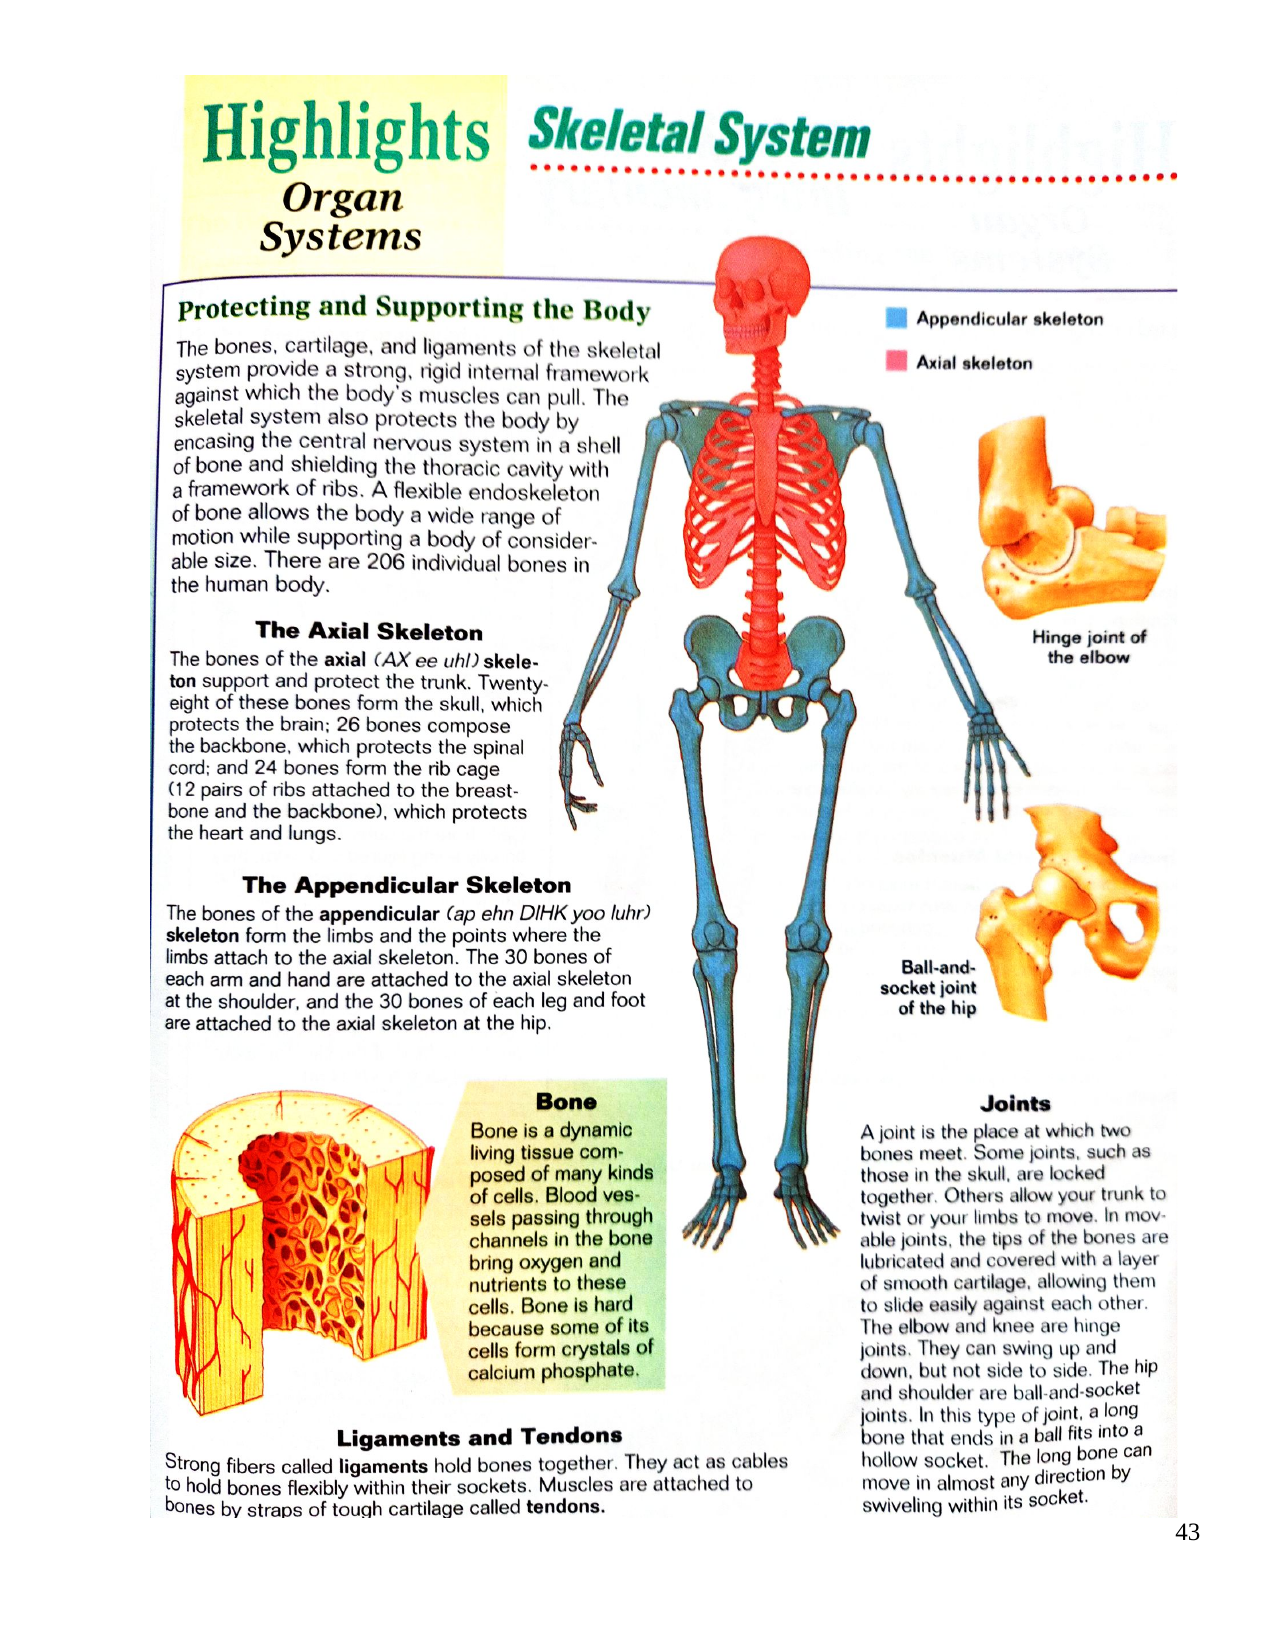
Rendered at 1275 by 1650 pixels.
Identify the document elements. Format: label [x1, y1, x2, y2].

picture [150, 75, 1178, 1518]
